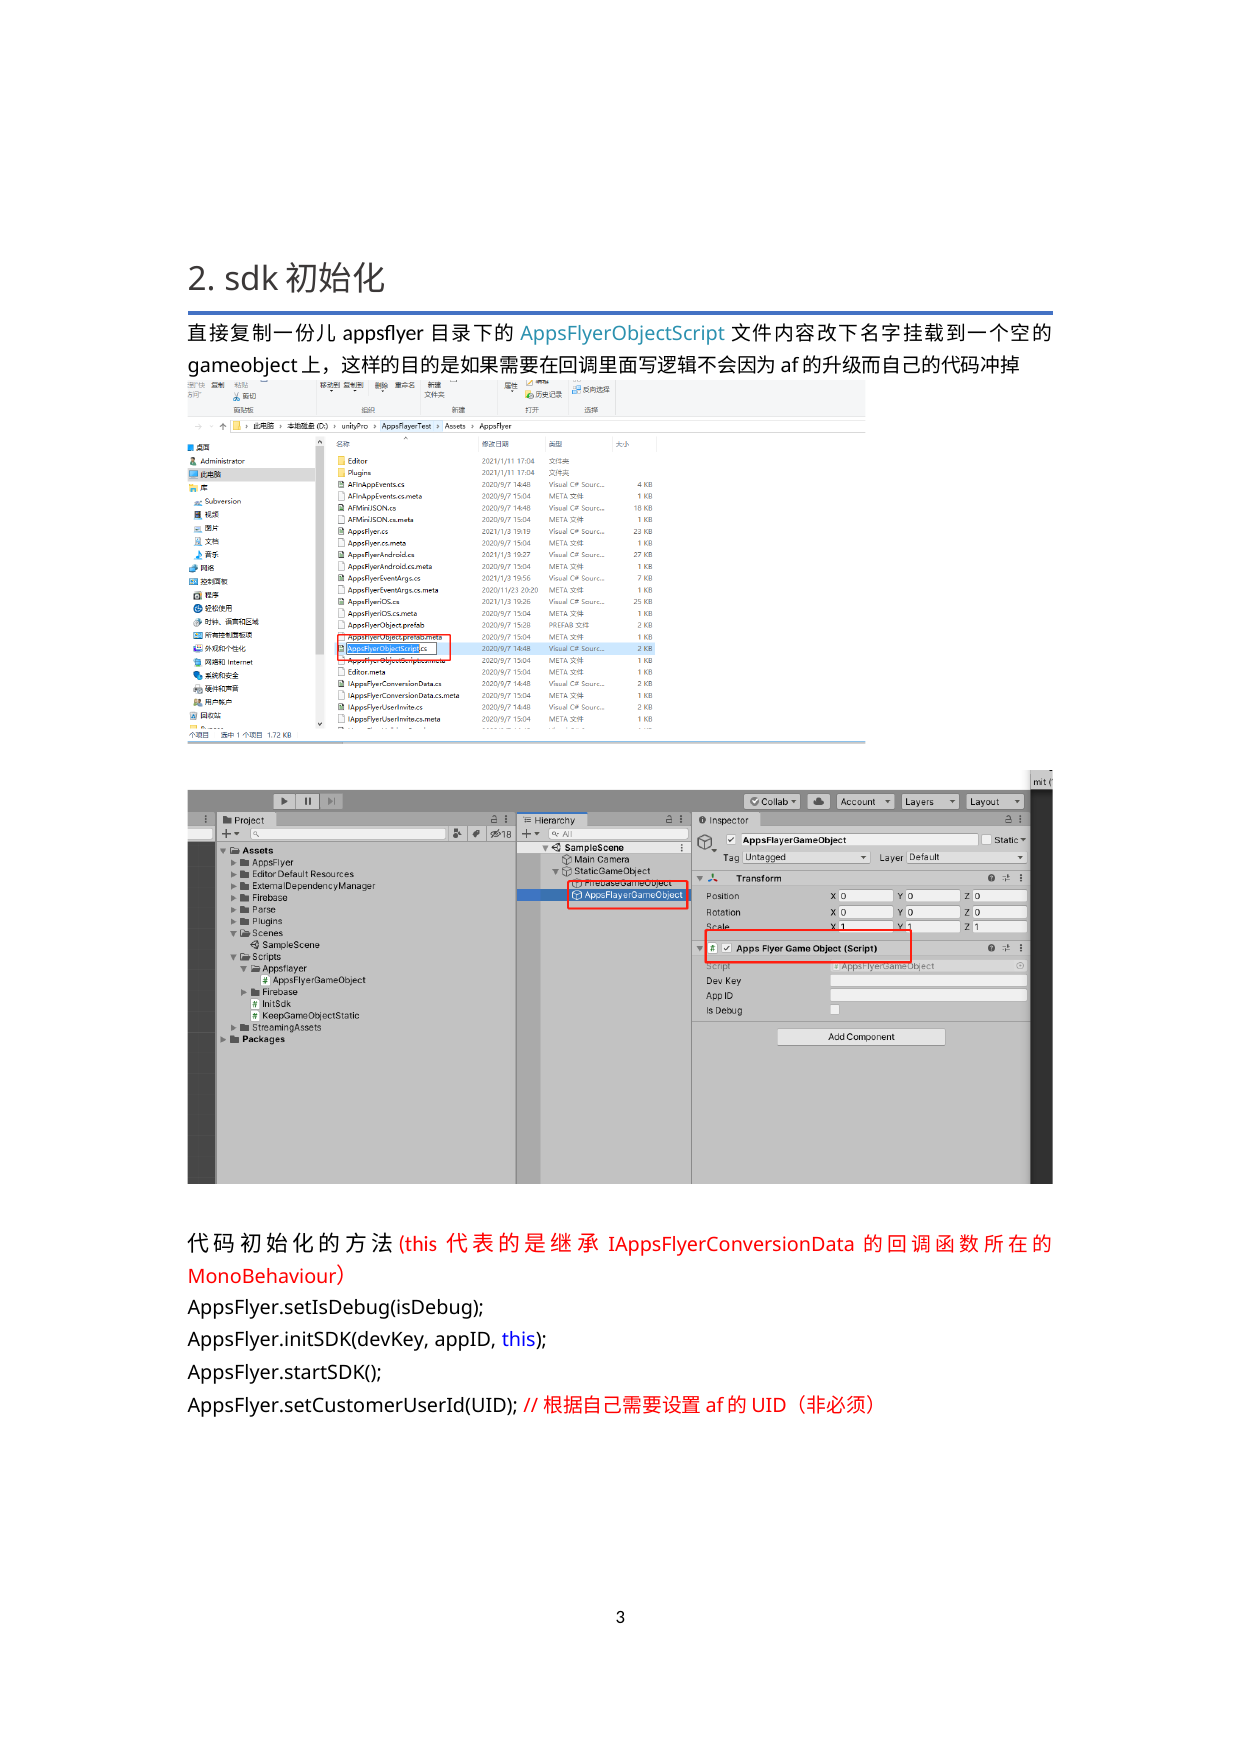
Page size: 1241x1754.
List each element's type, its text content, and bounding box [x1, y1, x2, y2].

text AppsFlyer.startSDK(); [187, 1355, 1053, 1388]
picture [187, 380, 866, 744]
text 直接复制一份儿appsflyer目录下的AppsFlyerObjectScript文件内容改下名字挂载到一个空的gameobject上，这样的目的是如果需要在回调里面写逻辑不会因为af的升级而自己的代码冲掉 [187, 315, 1053, 380]
text AppsFlyer.setIsDebug(isDebug); [187, 1290, 1053, 1323]
text 2. sdk初始化 [187, 244, 1053, 315]
text 代码初始化的方法(this代表的是继承IAppsFlyerConversionData的回调函数所在的MonoBehaviour） [187, 1225, 1053, 1290]
picture [187, 770, 1053, 1184]
text AppsFlyer.setCustomerUserId(UID); // 根据自己需要设置af的UID（非必须） [187, 1388, 1053, 1420]
text AppsFlyer.initSDK(devKey, appID, this); [187, 1323, 1053, 1355]
